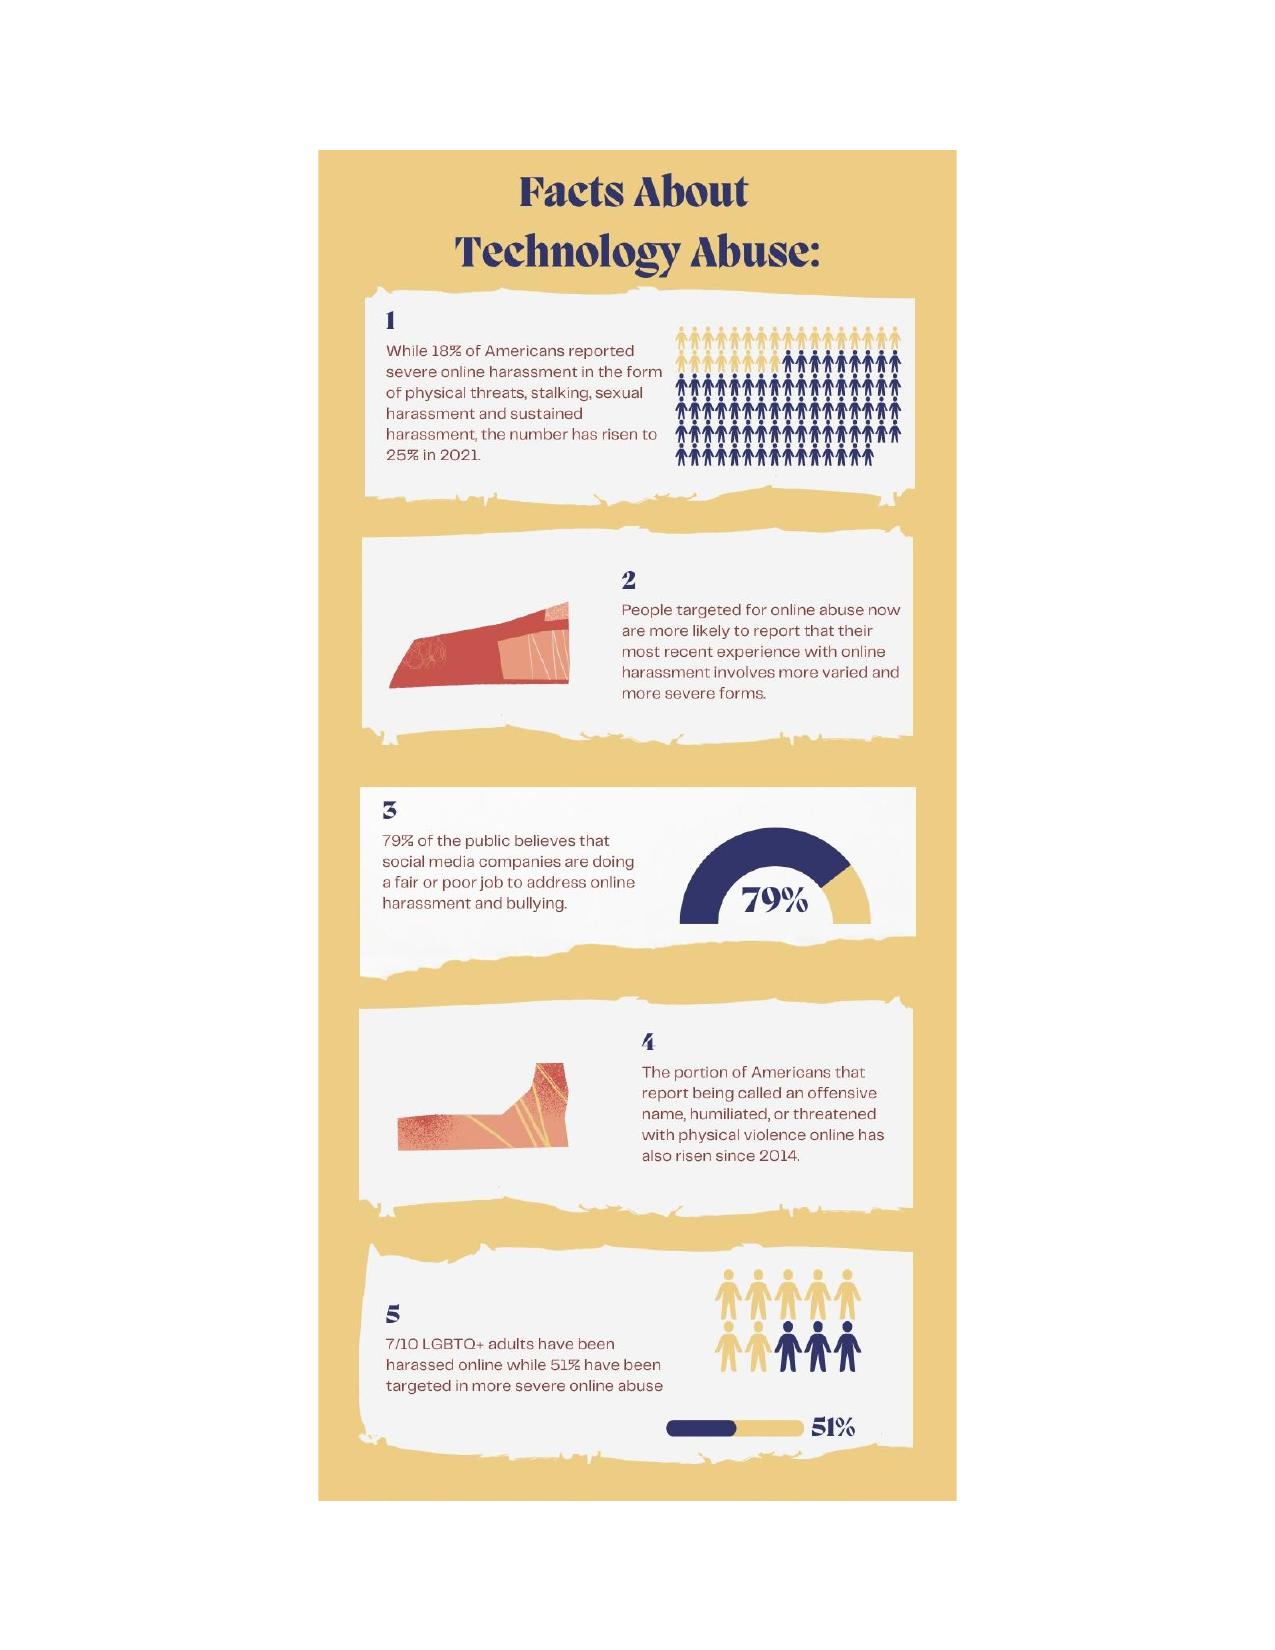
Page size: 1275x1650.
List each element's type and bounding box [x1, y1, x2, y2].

picture [318, 150, 957, 1501]
